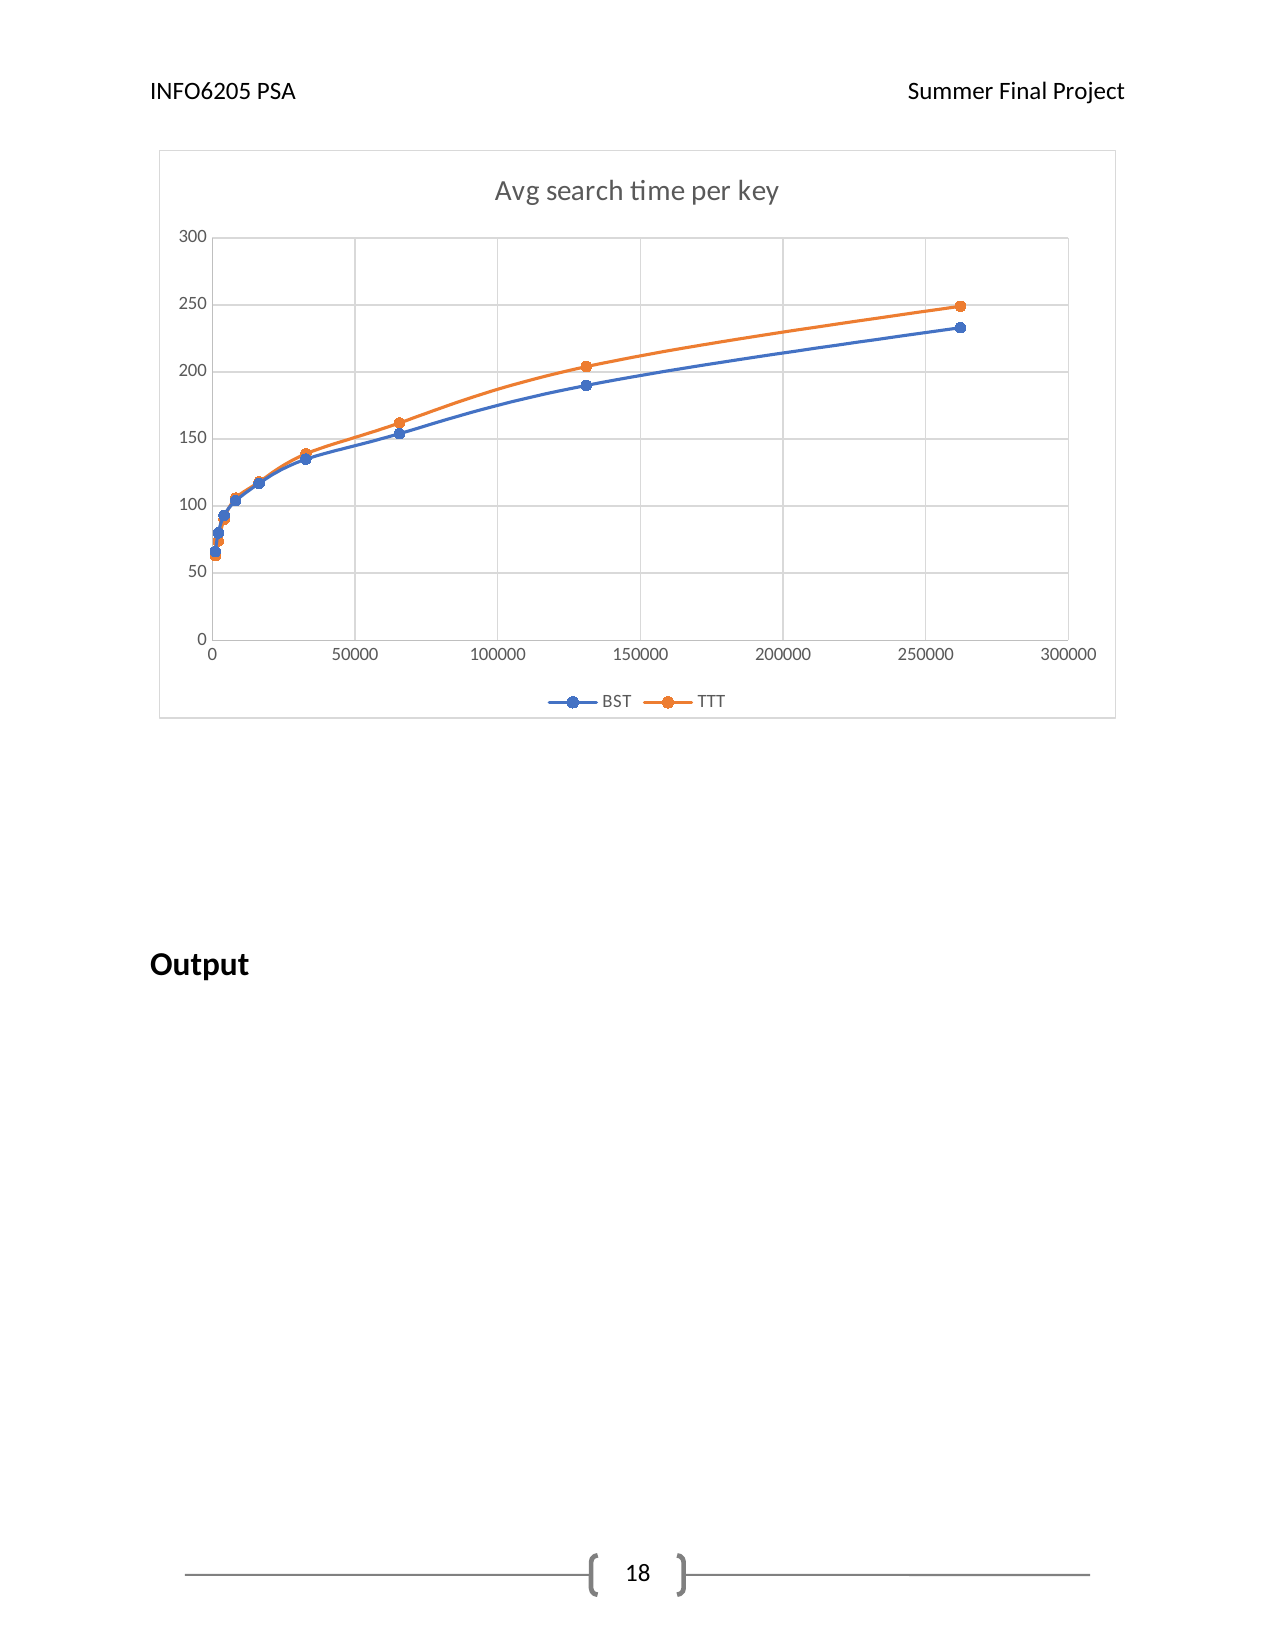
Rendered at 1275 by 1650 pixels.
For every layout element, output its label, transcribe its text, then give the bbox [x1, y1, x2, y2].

subtitle Output [150, 942, 1125, 983]
